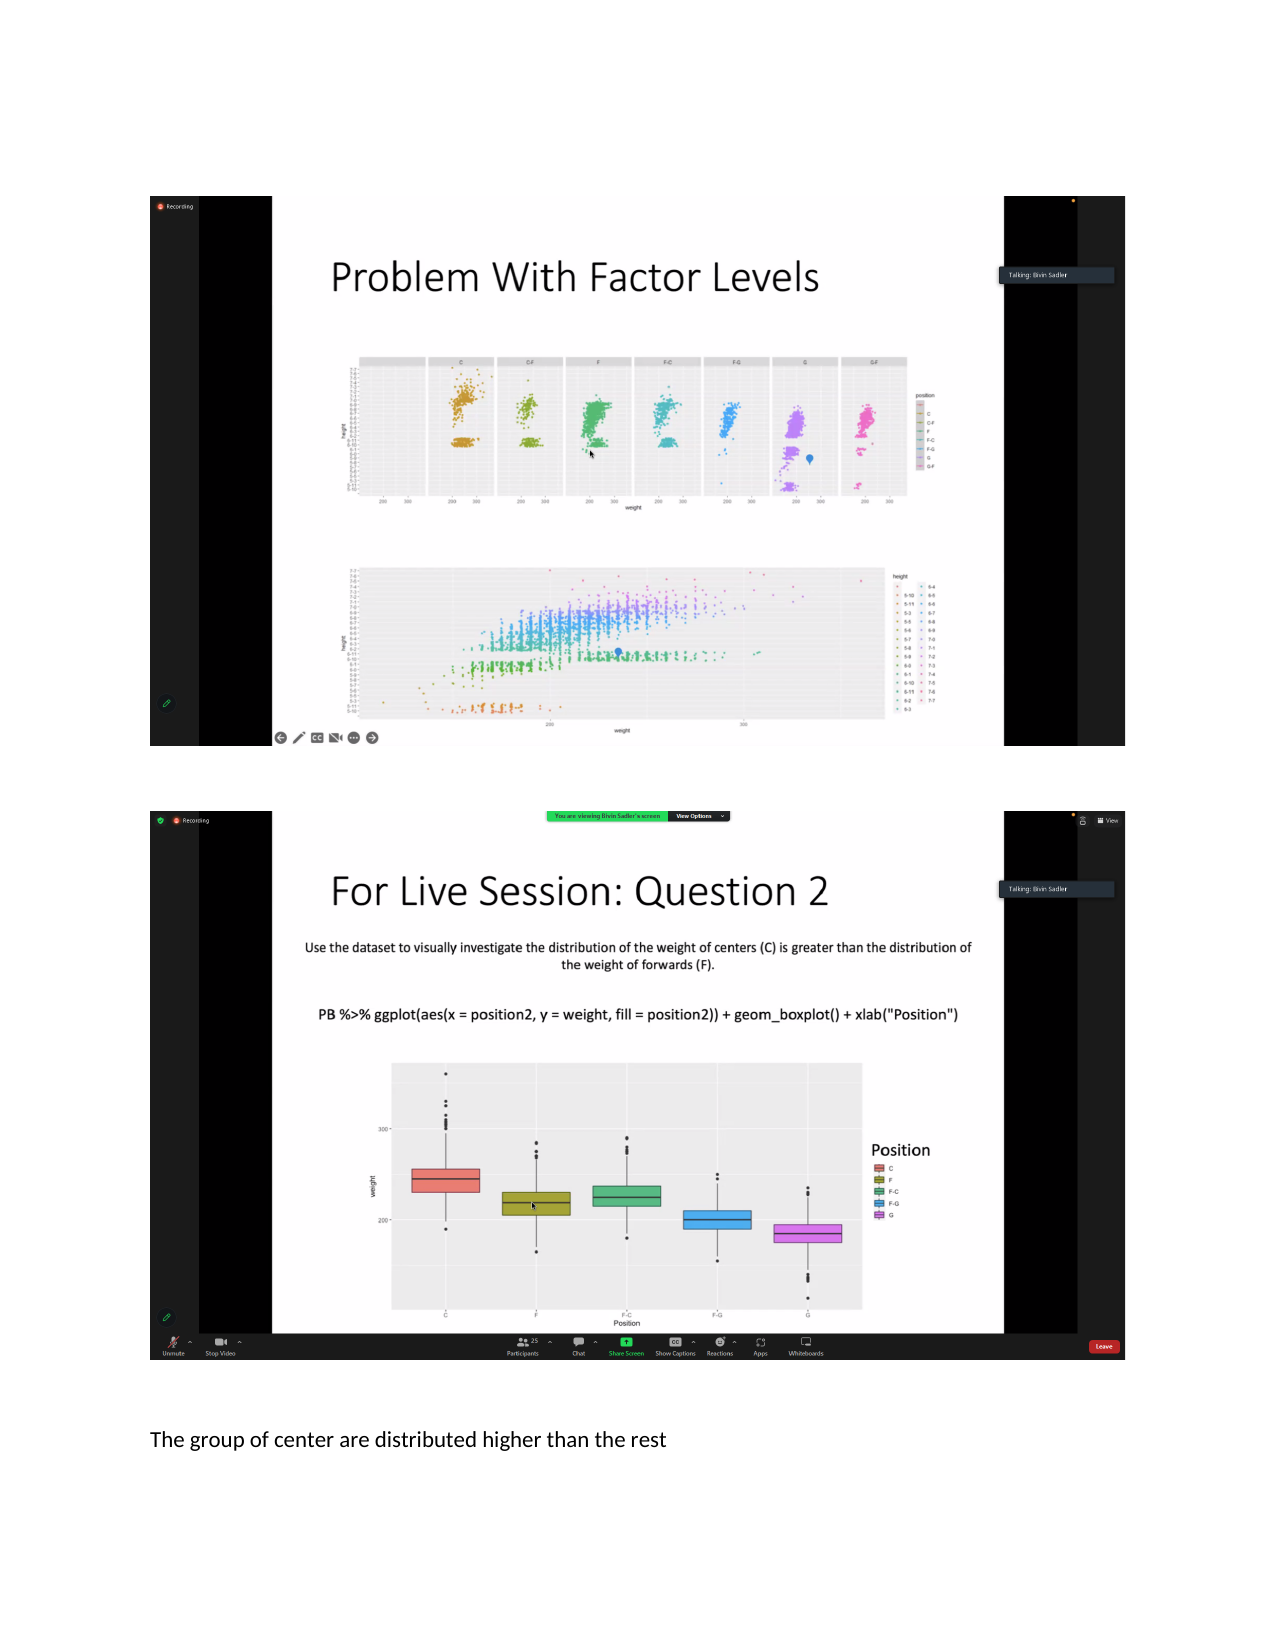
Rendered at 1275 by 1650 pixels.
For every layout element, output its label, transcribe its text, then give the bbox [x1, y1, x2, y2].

picture [150, 196, 1125, 746]
text The group of center are distributed higher than the rest [150, 1425, 1125, 1453]
picture [150, 811, 1125, 1360]
